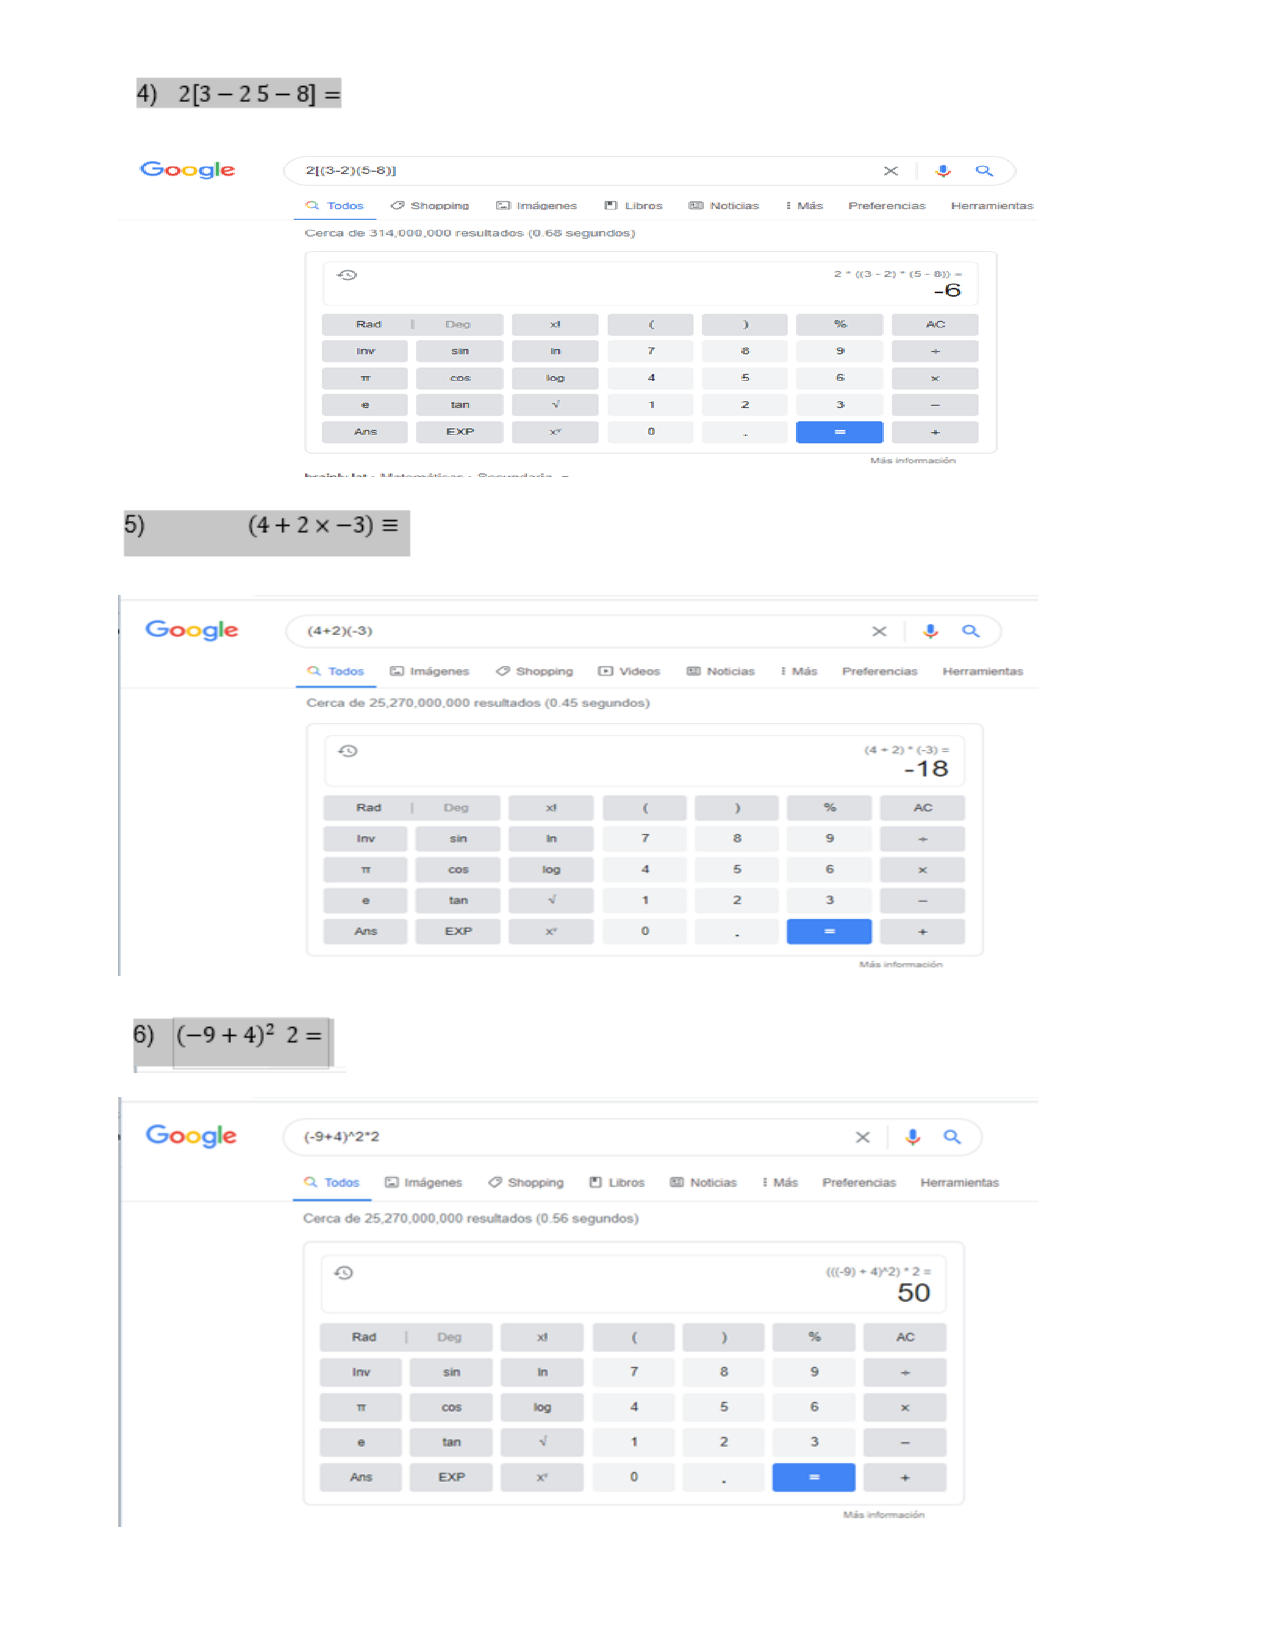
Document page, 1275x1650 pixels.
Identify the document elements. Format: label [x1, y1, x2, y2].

picture [118, 595, 1039, 976]
picture [118, 501, 423, 571]
picture [118, 1001, 347, 1073]
picture [118, 59, 359, 121]
picture [118, 1097, 1039, 1527]
picture [118, 145, 1039, 477]
